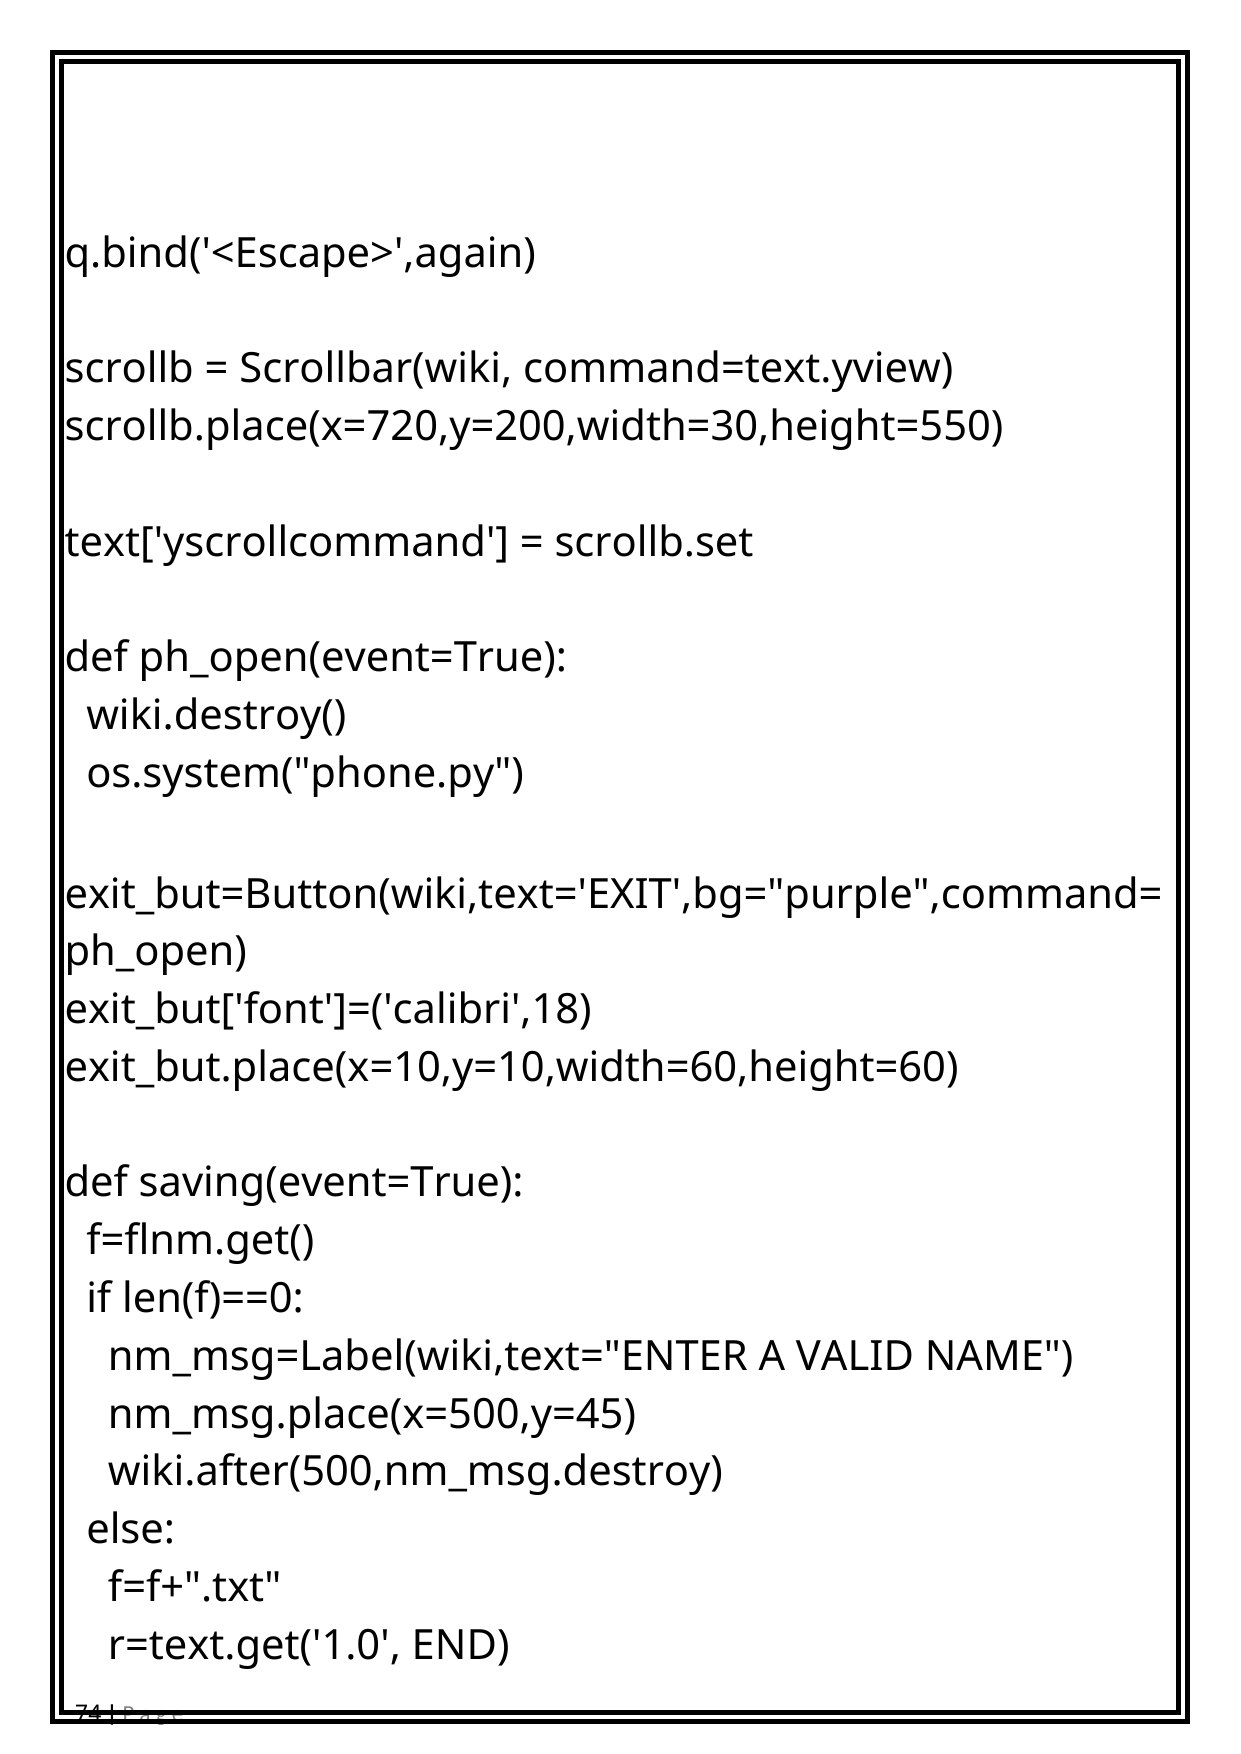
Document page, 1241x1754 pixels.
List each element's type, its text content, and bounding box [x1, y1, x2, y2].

text f=flnm.get() [64, 1210, 1176, 1267]
text f=f+".txt" [64, 1557, 1176, 1614]
text else: [64, 1499, 1176, 1556]
text def saving(event=True): [64, 1152, 1176, 1209]
text exit_but=Button(wiki,text='EXIT',bg="purple",command=ph_open) [64, 864, 1176, 978]
text def ph_open(event=True): [64, 627, 1176, 684]
text os.system("phone.py") [64, 743, 1176, 800]
text q.bind('<Escape>',again) [64, 223, 1176, 279]
text nm_msg.place(x=500,y=45) [64, 1383, 1176, 1440]
text scrollb = Scrollbar(wiki, command=text.yview) [64, 338, 1176, 395]
text exit_but['font']=('calibri',18) [64, 979, 1176, 1036]
text nm_msg=Label(wiki,text="ENTER A VALID NAME") [64, 1326, 1176, 1382]
text scrollb.place(x=720,y=200,width=30,height=550) [64, 396, 1176, 453]
text r=text.get('1.0', END) [64, 1615, 1176, 1671]
text text['yscrollcommand'] = scrollb.set [64, 512, 1176, 568]
text exit_but.place(x=10,y=10,width=60,height=60) [64, 1037, 1176, 1093]
text wiki.after(500,nm_msg.destroy) [64, 1441, 1176, 1498]
text wiki.destroy() [64, 685, 1176, 742]
text if len(f)==0: [64, 1268, 1176, 1324]
